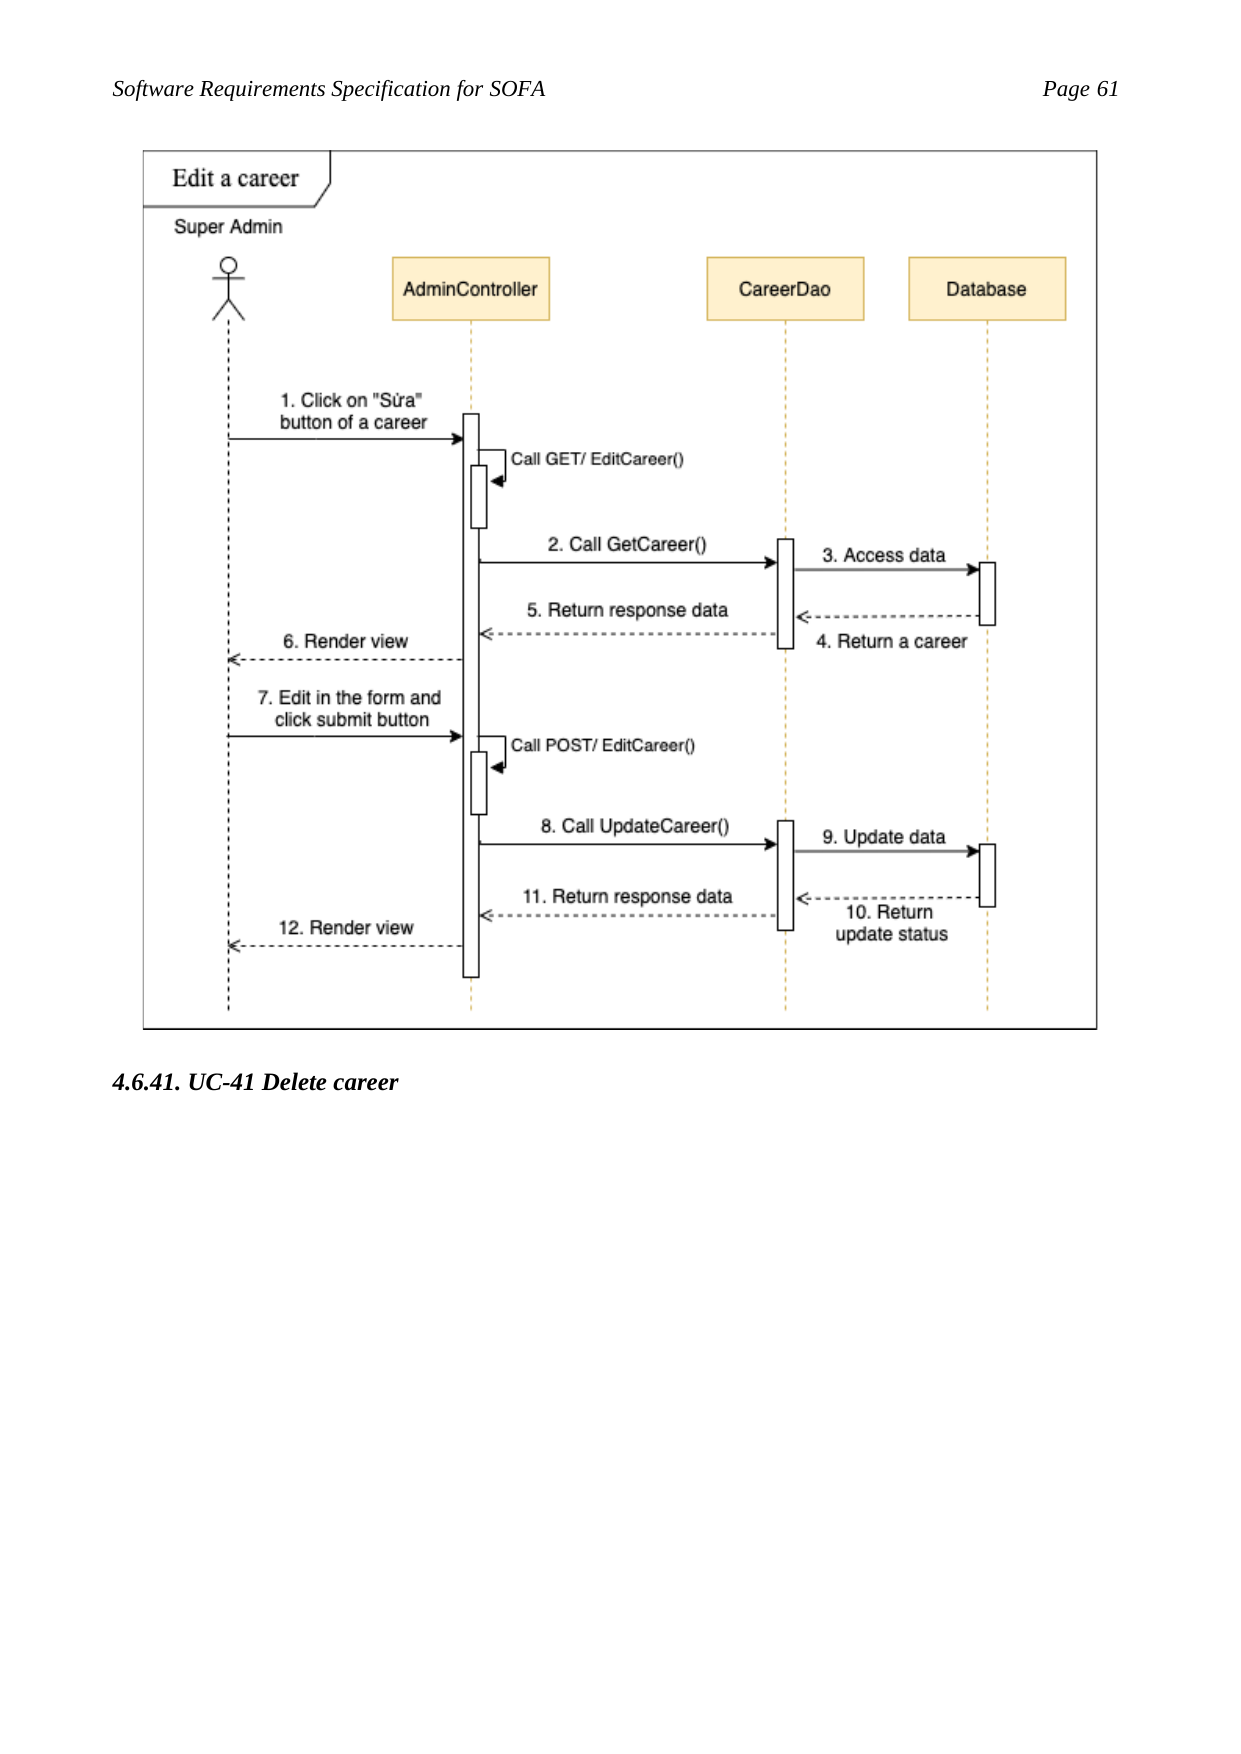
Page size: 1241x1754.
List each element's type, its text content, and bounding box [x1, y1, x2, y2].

text 4.6.41. UC-41 Delete career [112, 1067, 1128, 1095]
picture [142, 150, 1098, 1030]
